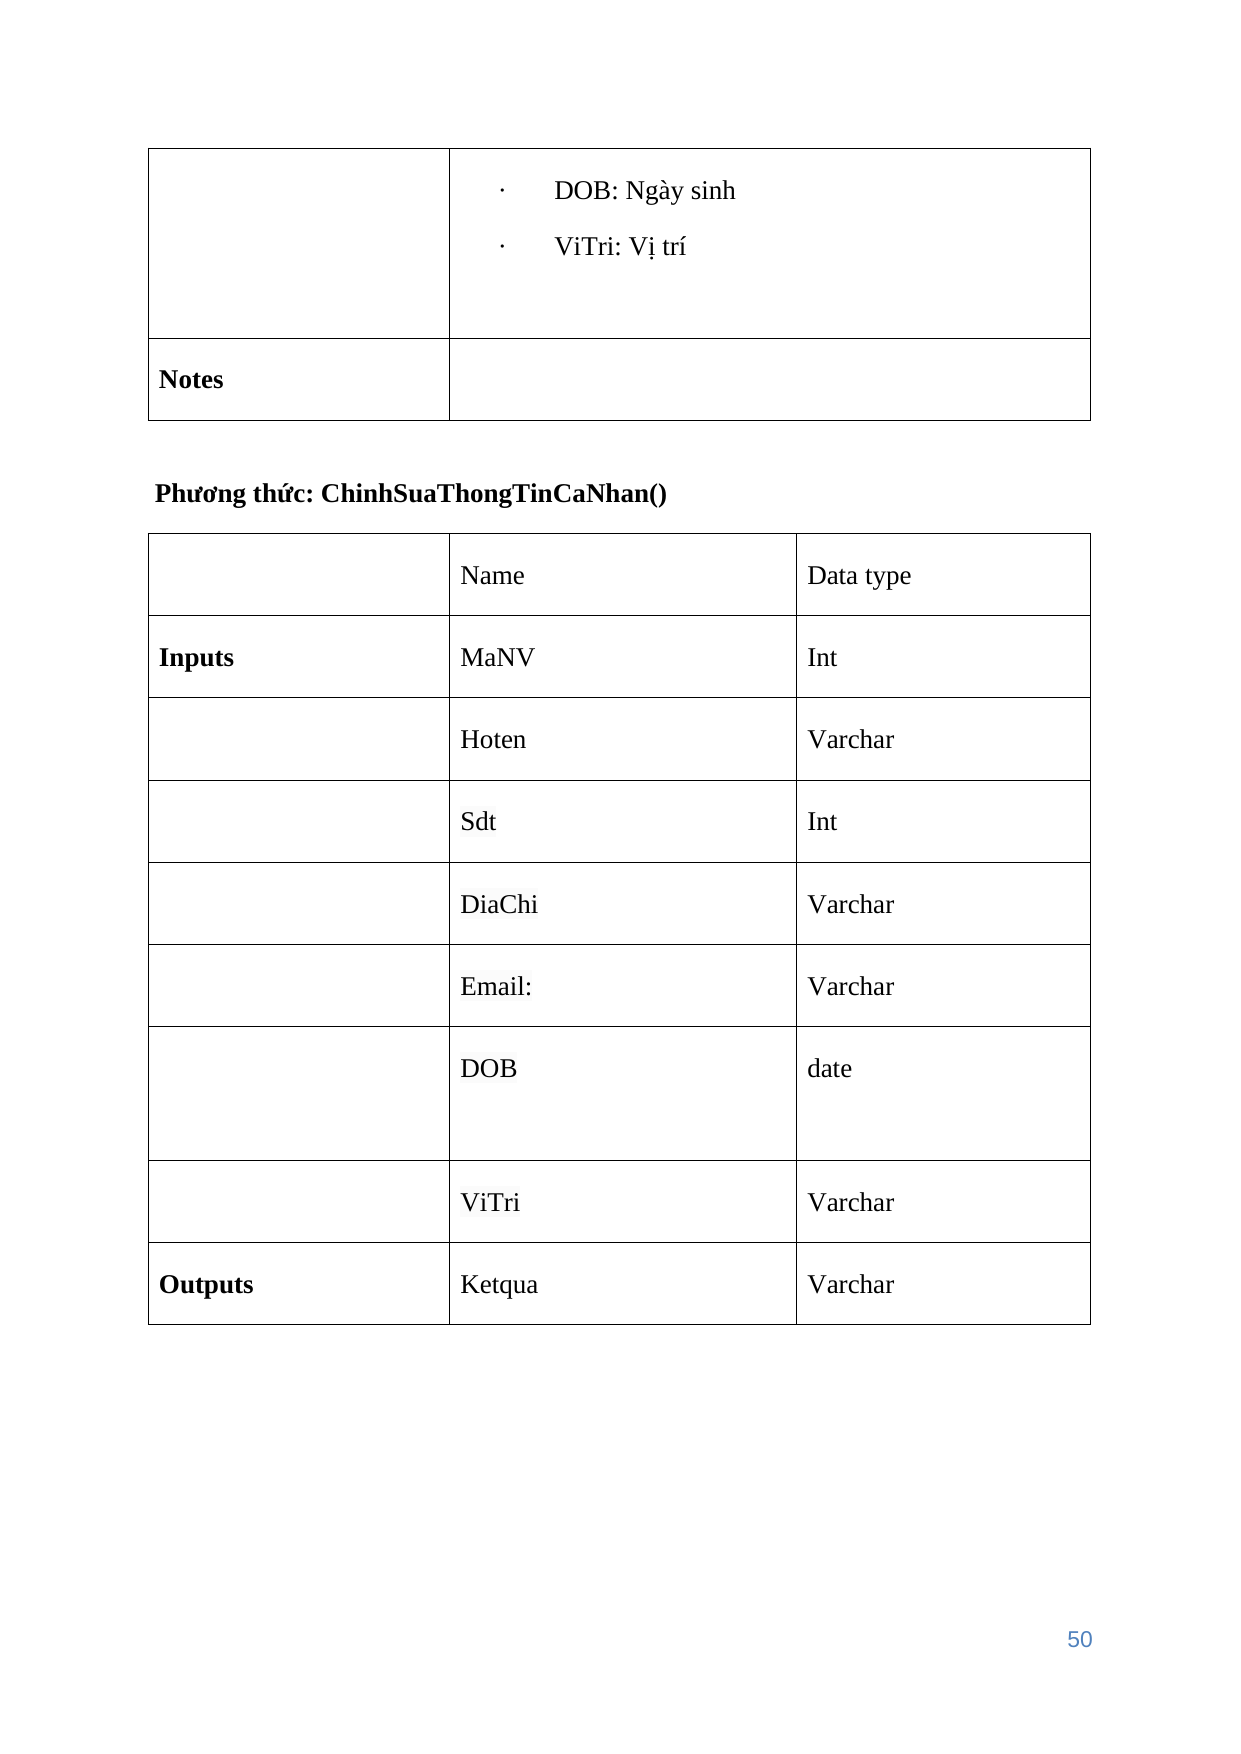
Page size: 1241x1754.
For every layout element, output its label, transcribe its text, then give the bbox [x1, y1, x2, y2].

table_cell date [797, 1027, 1090, 1159]
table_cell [149, 149, 449, 337]
table_cell [149, 945, 449, 1026]
table_cell Varchar [797, 863, 1090, 944]
table_cell [149, 863, 449, 944]
table_cell DOB [450, 1027, 796, 1159]
table_cell Sdt [450, 781, 796, 862]
table_cell DiaChi [450, 863, 796, 944]
table_cell Hoten [450, 698, 796, 779]
table_cell Ketqua [450, 1243, 796, 1324]
table_cell [149, 1161, 449, 1242]
table_cell [149, 781, 449, 862]
table_cell Varchar [797, 698, 1090, 779]
table_cell Int [797, 781, 1090, 862]
table_header Data type [797, 534, 1090, 615]
table_cell MaNV [450, 616, 796, 697]
table_cell Outputs [149, 1243, 449, 1324]
table_header Name [450, 534, 796, 615]
table_cell ViTri [450, 1161, 796, 1242]
table_cell [149, 1027, 449, 1159]
table_cell Notes [149, 339, 449, 419]
text Phương thức: ChinhSuaThongTinCaNhan() [148, 446, 1092, 508]
table_cell Varchar [797, 1243, 1090, 1324]
table_header [149, 534, 449, 615]
table_cell Inputs [149, 616, 449, 697]
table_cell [450, 149, 1090, 337]
table_cell Int [797, 616, 1090, 697]
table_cell Email: [450, 945, 796, 1026]
table_cell [450, 339, 1090, 419]
table_cell Varchar [797, 945, 1090, 1026]
table_cell [149, 698, 449, 779]
table_cell Varchar [797, 1161, 1090, 1242]
